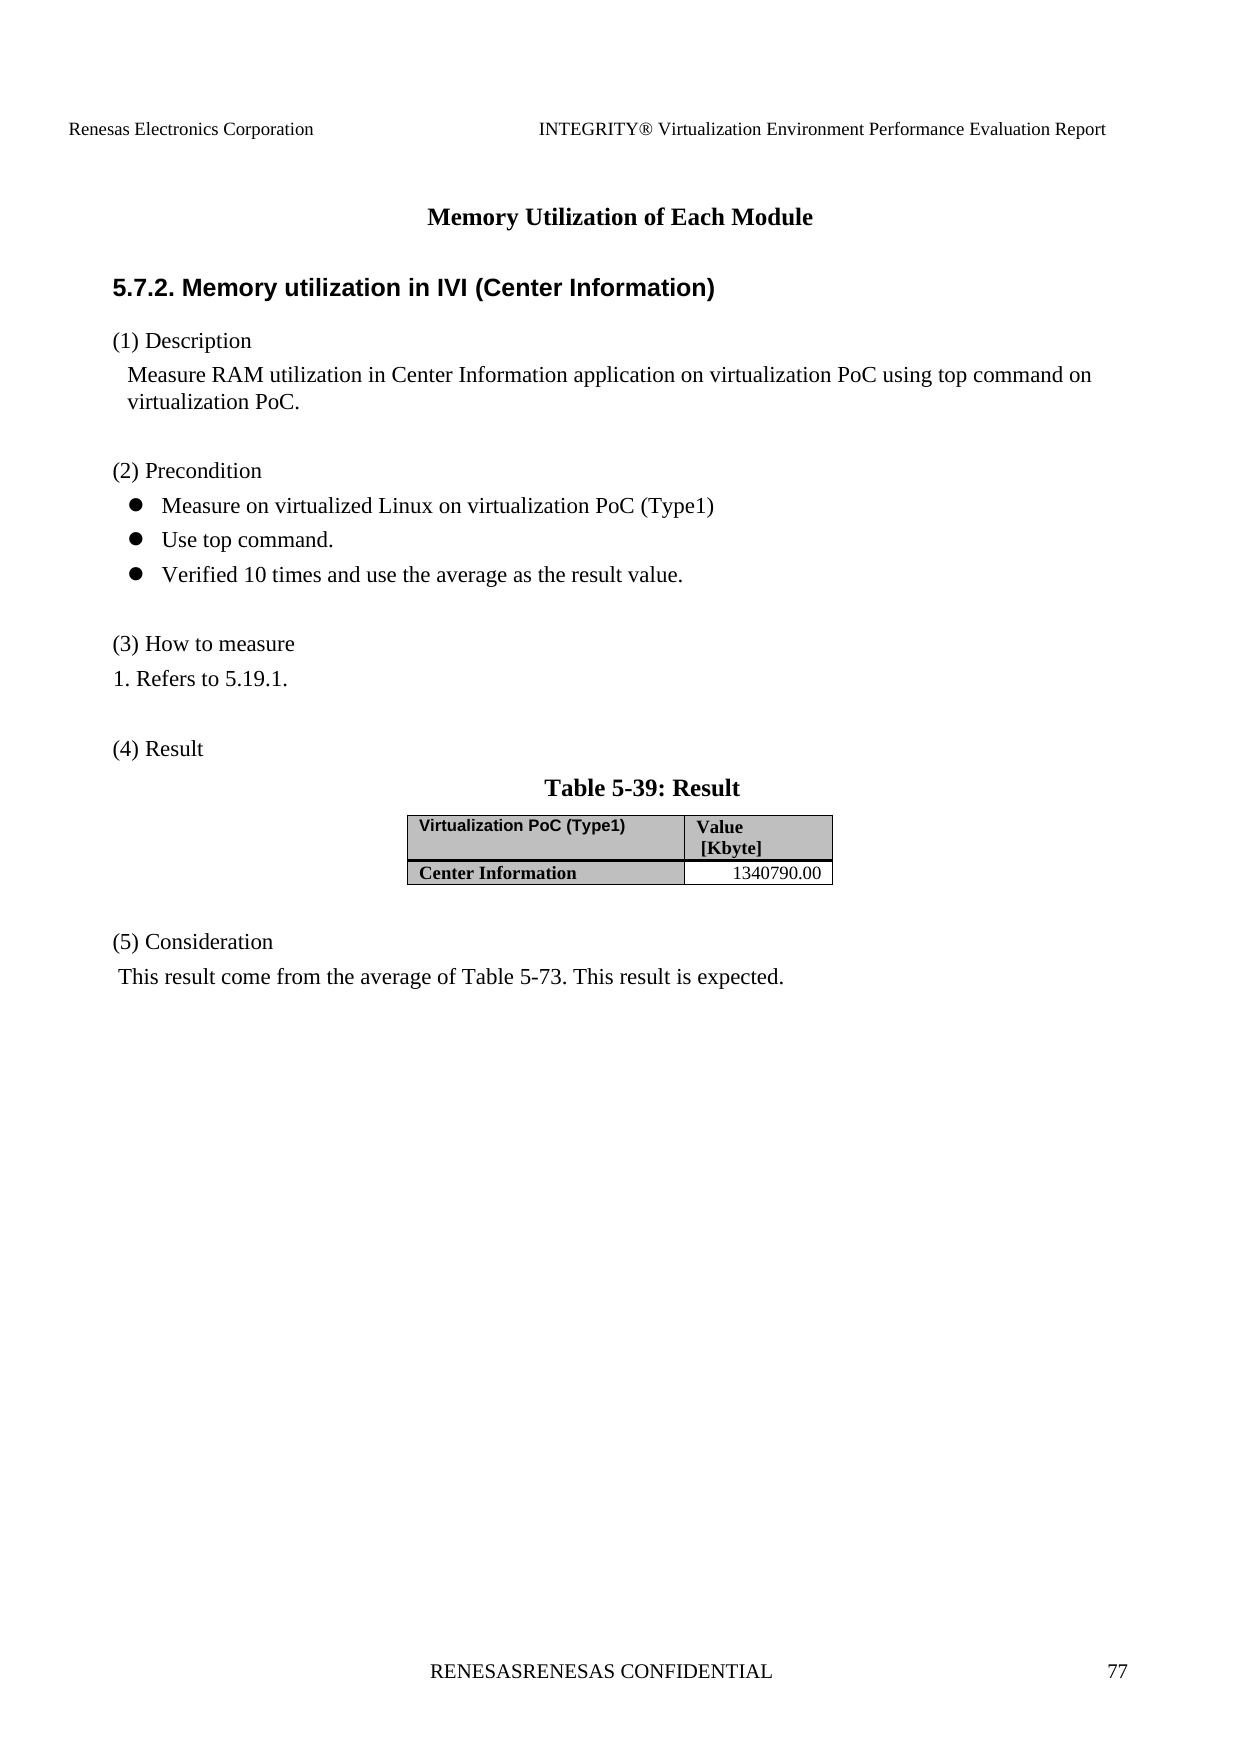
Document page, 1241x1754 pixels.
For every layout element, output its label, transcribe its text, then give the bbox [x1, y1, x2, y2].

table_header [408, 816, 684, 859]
subtitle Memory utilization in IVI (Center Information) [112, 273, 1128, 302]
list Verified 10 times and use the average as the result value. [127, 561, 1128, 587]
list Refers to 5..1. [112, 665, 1128, 692]
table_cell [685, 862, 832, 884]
list Consideration [112, 928, 1128, 954]
list How to measure [112, 631, 1128, 657]
list Precondition [112, 457, 1128, 483]
list Result [112, 734, 1128, 761]
list Measure on virtualized Linux on virtualization PoC (Type1) [127, 492, 1128, 518]
list Use top command. [127, 526, 1128, 553]
text Measure RAM utilization in Center Information application on virtualization PoC using top command on virtualization PoC. [127, 361, 1128, 414]
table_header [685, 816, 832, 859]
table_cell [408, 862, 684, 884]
text This result come from the average of Table 5-73. This result is expected. [112, 963, 1128, 989]
list Description [112, 327, 1128, 353]
text Table 5-: Result [156, 773, 1128, 802]
